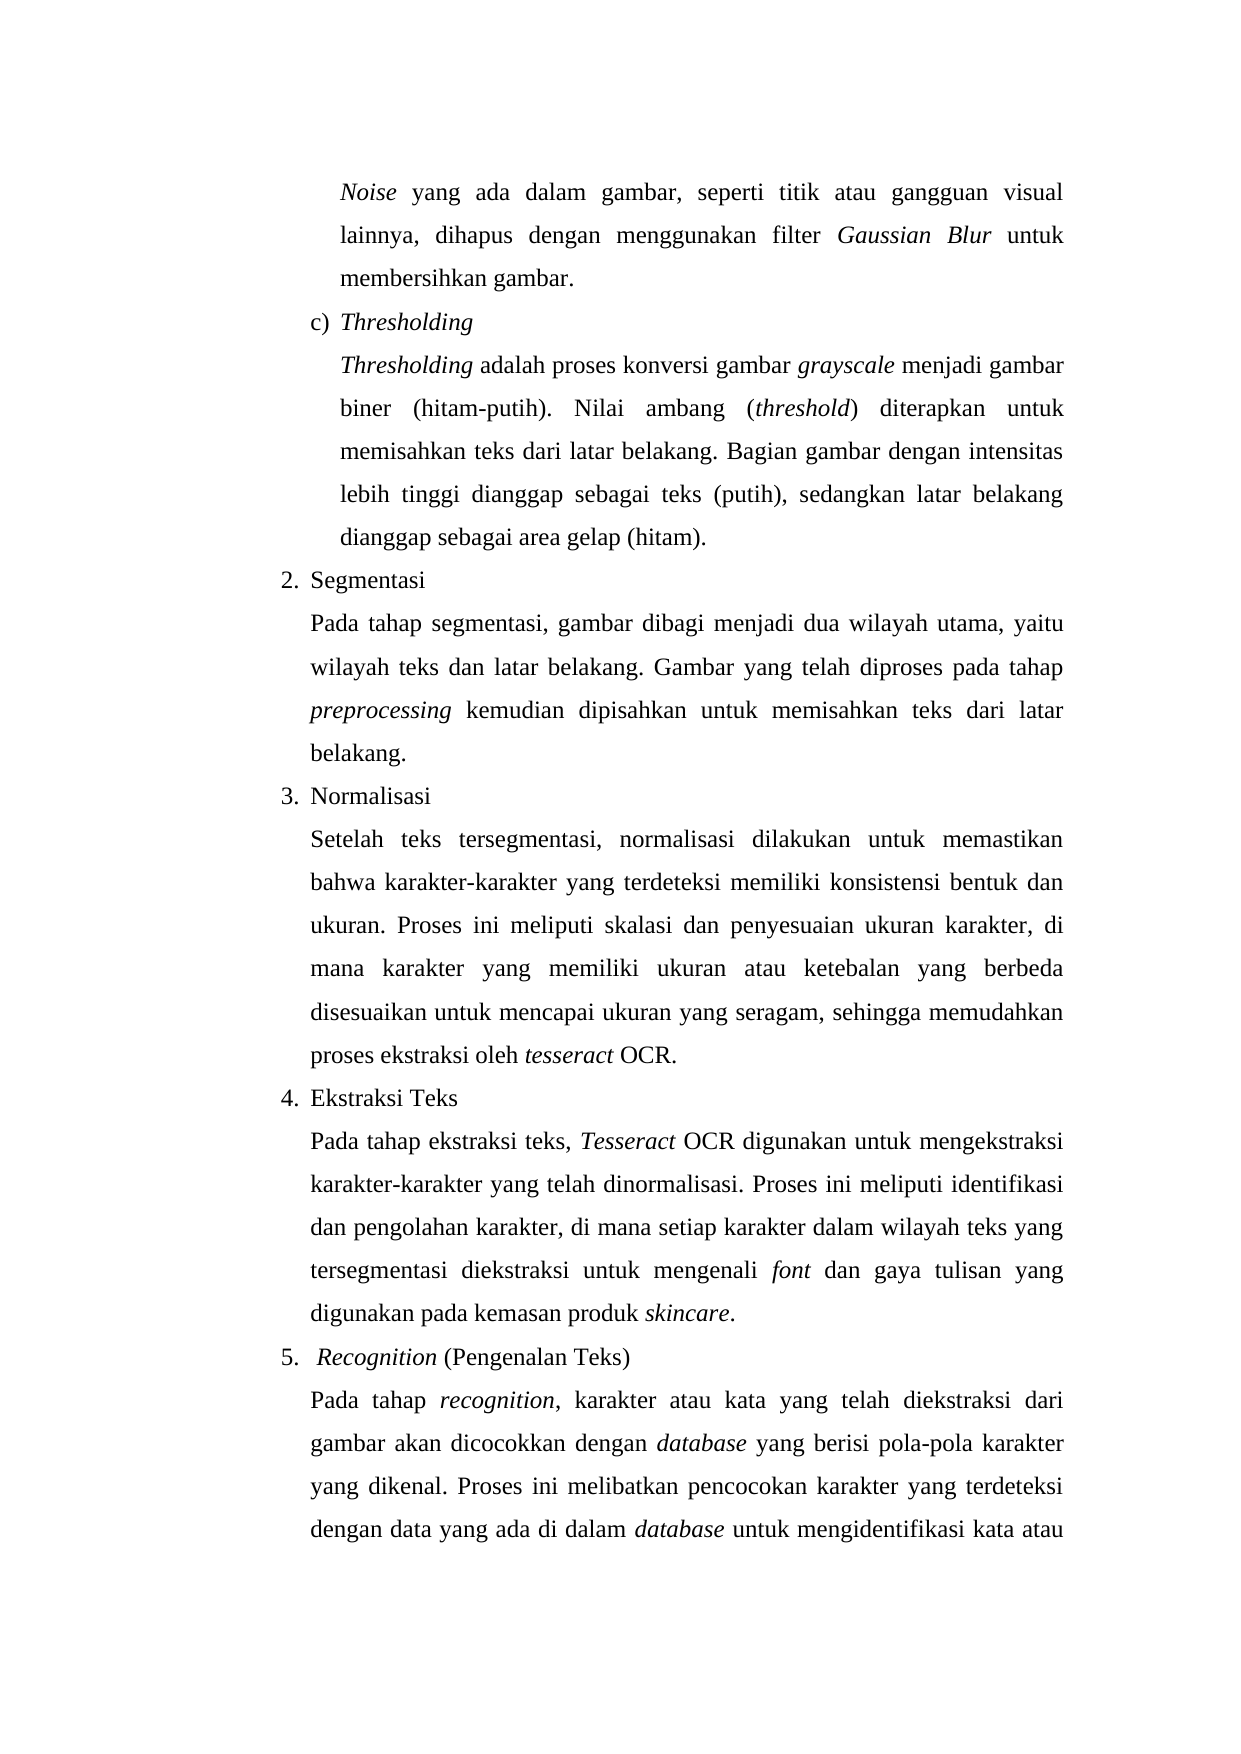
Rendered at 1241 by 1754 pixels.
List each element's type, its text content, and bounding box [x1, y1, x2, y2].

text Pada tahap ekstraksi teks, Tesseract OCR digunakan untuk mengekstraksi karakter-karakter yang telah dinormalisasi. Proses ini meliputi identifikasi dan pengolahan karakter, di mana setiap karakter dalam wilayah teks yang tersegmentasi diekstraksi untuk mengenali font dan gaya tulisan yang digunakan pada kemasan produk skincare. [310, 1126, 1064, 1327]
list Thresholding [310, 307, 1064, 335]
text Noise yang ada dalam gambar, seperti titik atau gangguan visual lainnya, dihapus dengan menggunakan filter Gaussian Blur untuk membersihkan gambar. [340, 177, 1064, 292]
list Ekstraksi Teks [281, 1083, 1064, 1112]
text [310, 1385, 1064, 1543]
list Normalisasi [281, 781, 1064, 810]
text Thresholding adalah proses konversi gambar grayscale menjadi gambar biner (hitam-putih). Nilai ambang (threshold) diterapkan untuk memisahkan teks dari latar belakang. Bagian gambar dengan intensitas lebih tinggi dianggap sebagai teks (putih), sedangkan latar belakang dianggap sebagai area gelap (hitam). [340, 350, 1064, 551]
list Segmentasi [281, 565, 1064, 594]
list Recognition (Pengenalan Teks) [281, 1342, 1064, 1370]
text Pada tahap segmentasi, gambar dibagi menjadi dua wilayah utama, yaitu wilayah teks dan latar belakang. Gambar yang telah diproses pada tahap preprocessing kemudian dipisahkan untuk memisahkan teks dari latar belakang. [310, 608, 1064, 767]
text Setelah teks tersegmentasi, normalisasi dilakukan untuk memastikan bahwa karakter-karakter yang terdeteksi memiliki konsistensi bentuk dan ukuran. Proses ini meliputi skalasi dan penyesuaian ukuran karakter, di mana karakter yang memiliki ukuran atau ketebalan yang berbeda disesuaikan untuk mencapai ukuran yang seragam, sehingga memudahkan proses ekstraksi oleh tesseract OCR. [310, 824, 1064, 1068]
